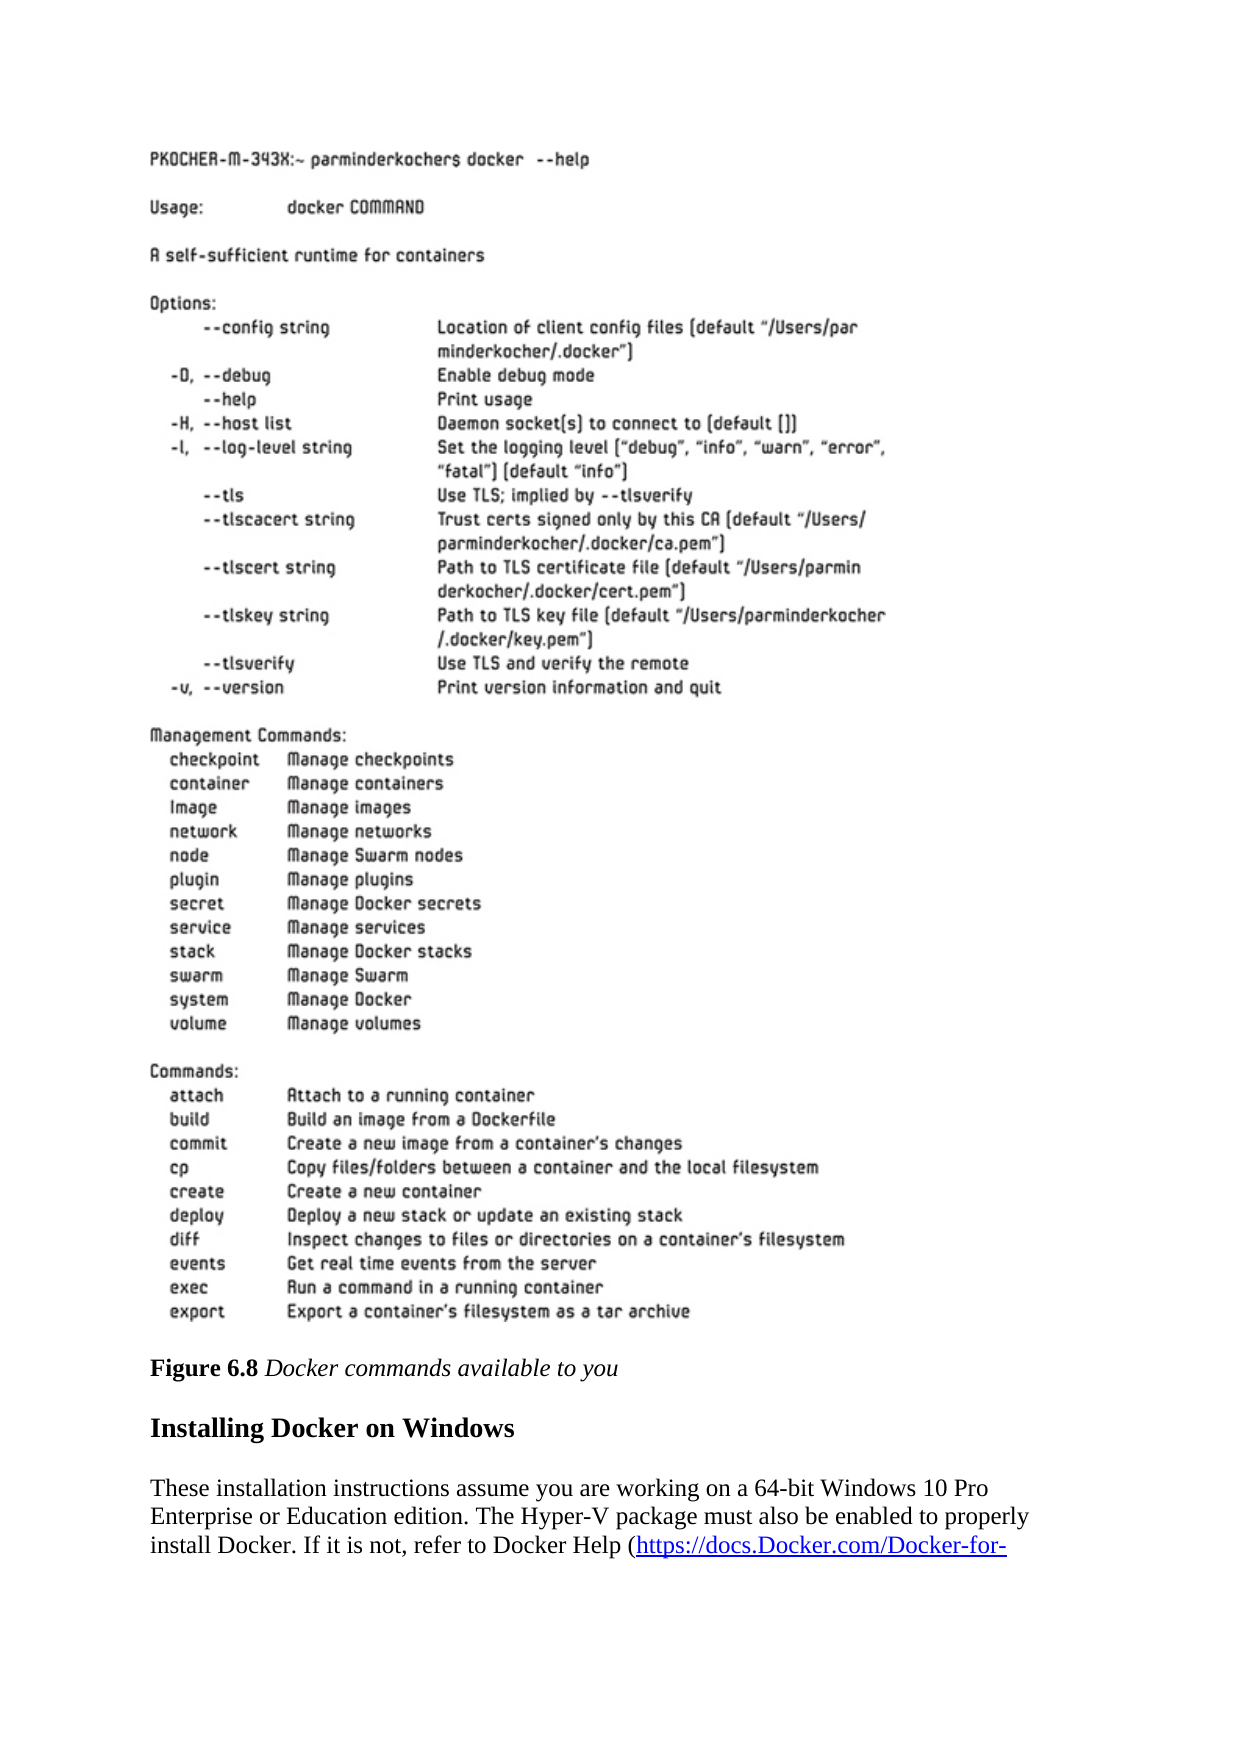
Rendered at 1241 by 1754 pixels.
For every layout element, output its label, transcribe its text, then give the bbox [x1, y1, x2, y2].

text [150, 1473, 1090, 1559]
subtitle Installing Docker on Windows [150, 1411, 1090, 1443]
text Figure 6.8 Docker commands available to you [150, 1353, 1090, 1382]
picture [150, 150, 886, 1322]
